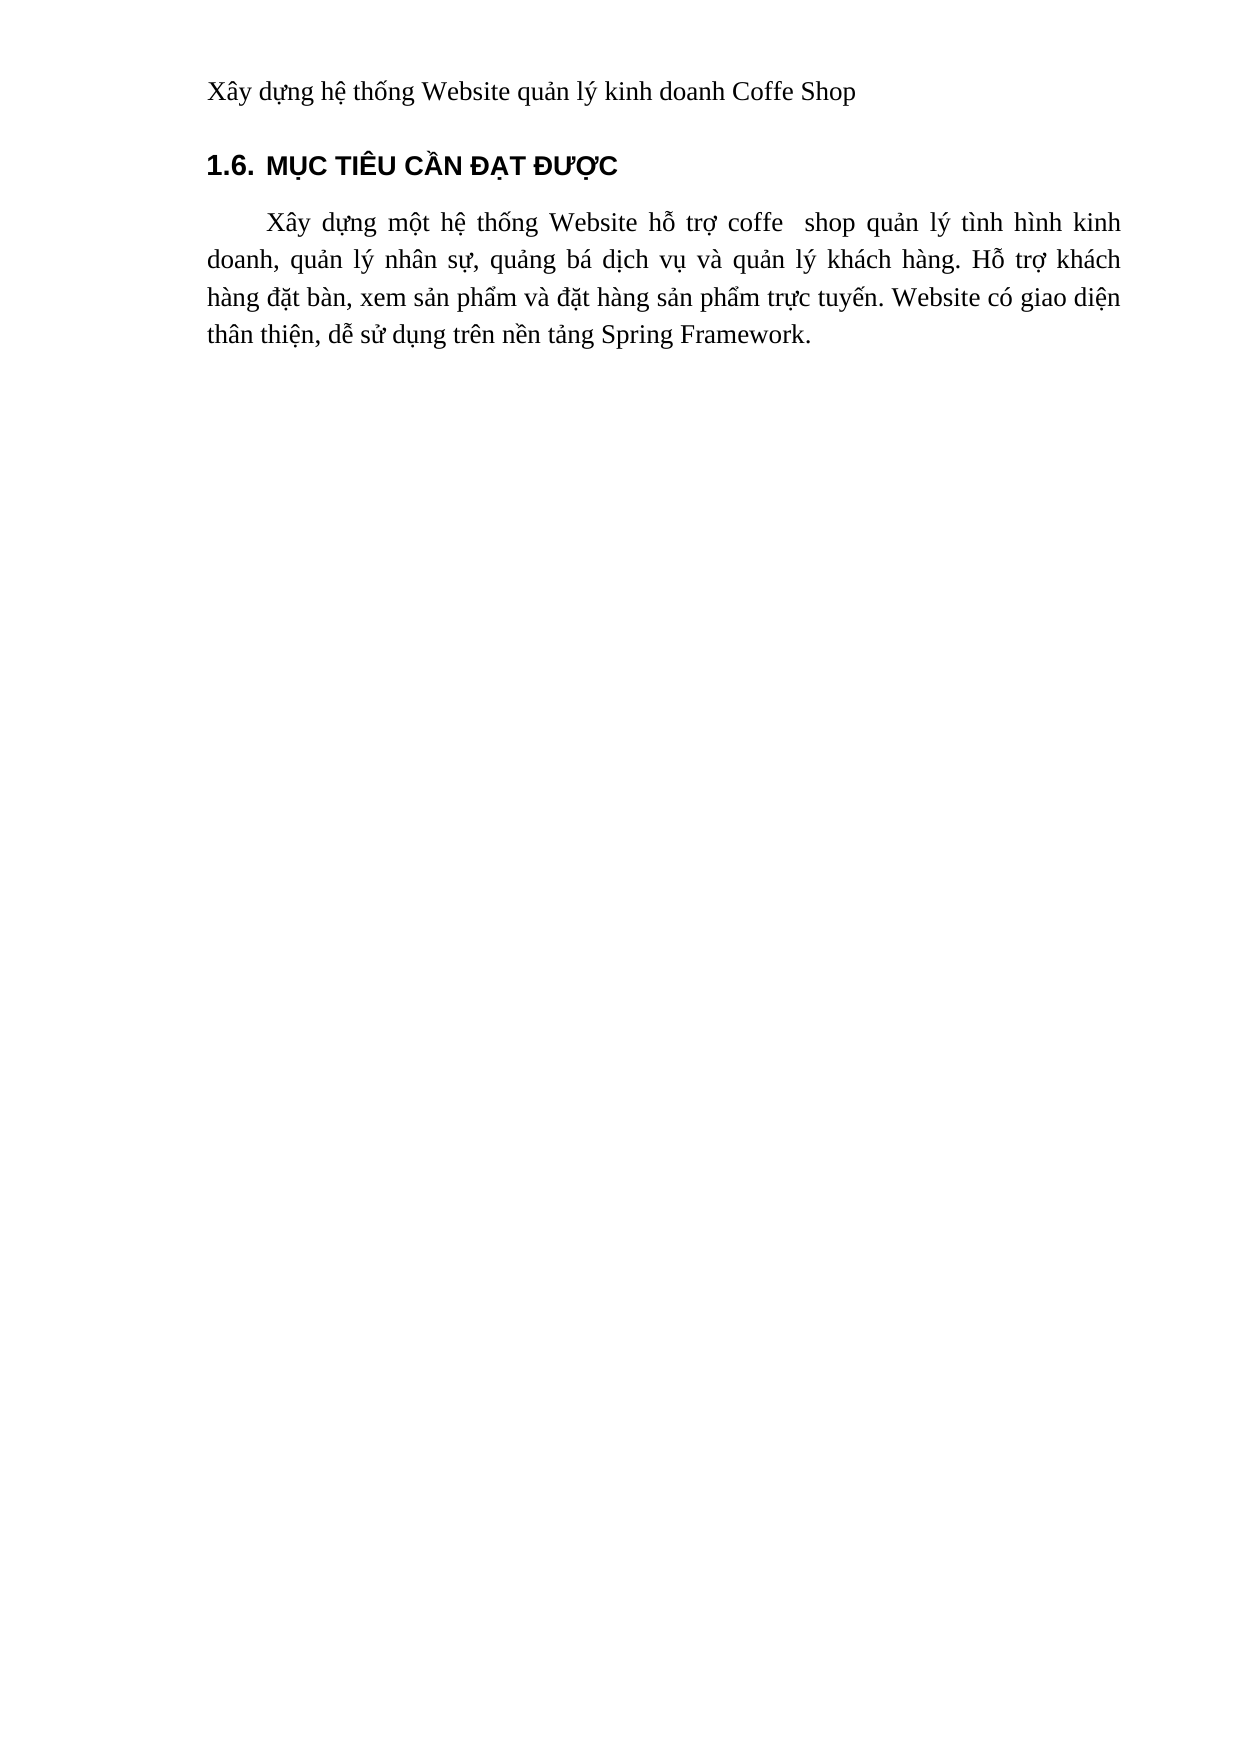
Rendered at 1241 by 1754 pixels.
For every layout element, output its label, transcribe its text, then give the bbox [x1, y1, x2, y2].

subtitle MỤC TIÊU CẦN ĐẠT ĐƯỢC [206, 148, 1122, 181]
text Xây dựng một hệ thống Website hỗ trợ coffe shop quản lý tình hình kinh doanh, quản lý nhân sự, quảng bá dịch vụ và quản lý khách hàng. Hỗ trợ khách hàng đặt bàn, xem sản phẩm và đặt hàng sản phẩm trực tuyến. Website có giao diện thân thiện, dễ sử dụng trên nền tảng Spring Framework. [207, 206, 1122, 349]
